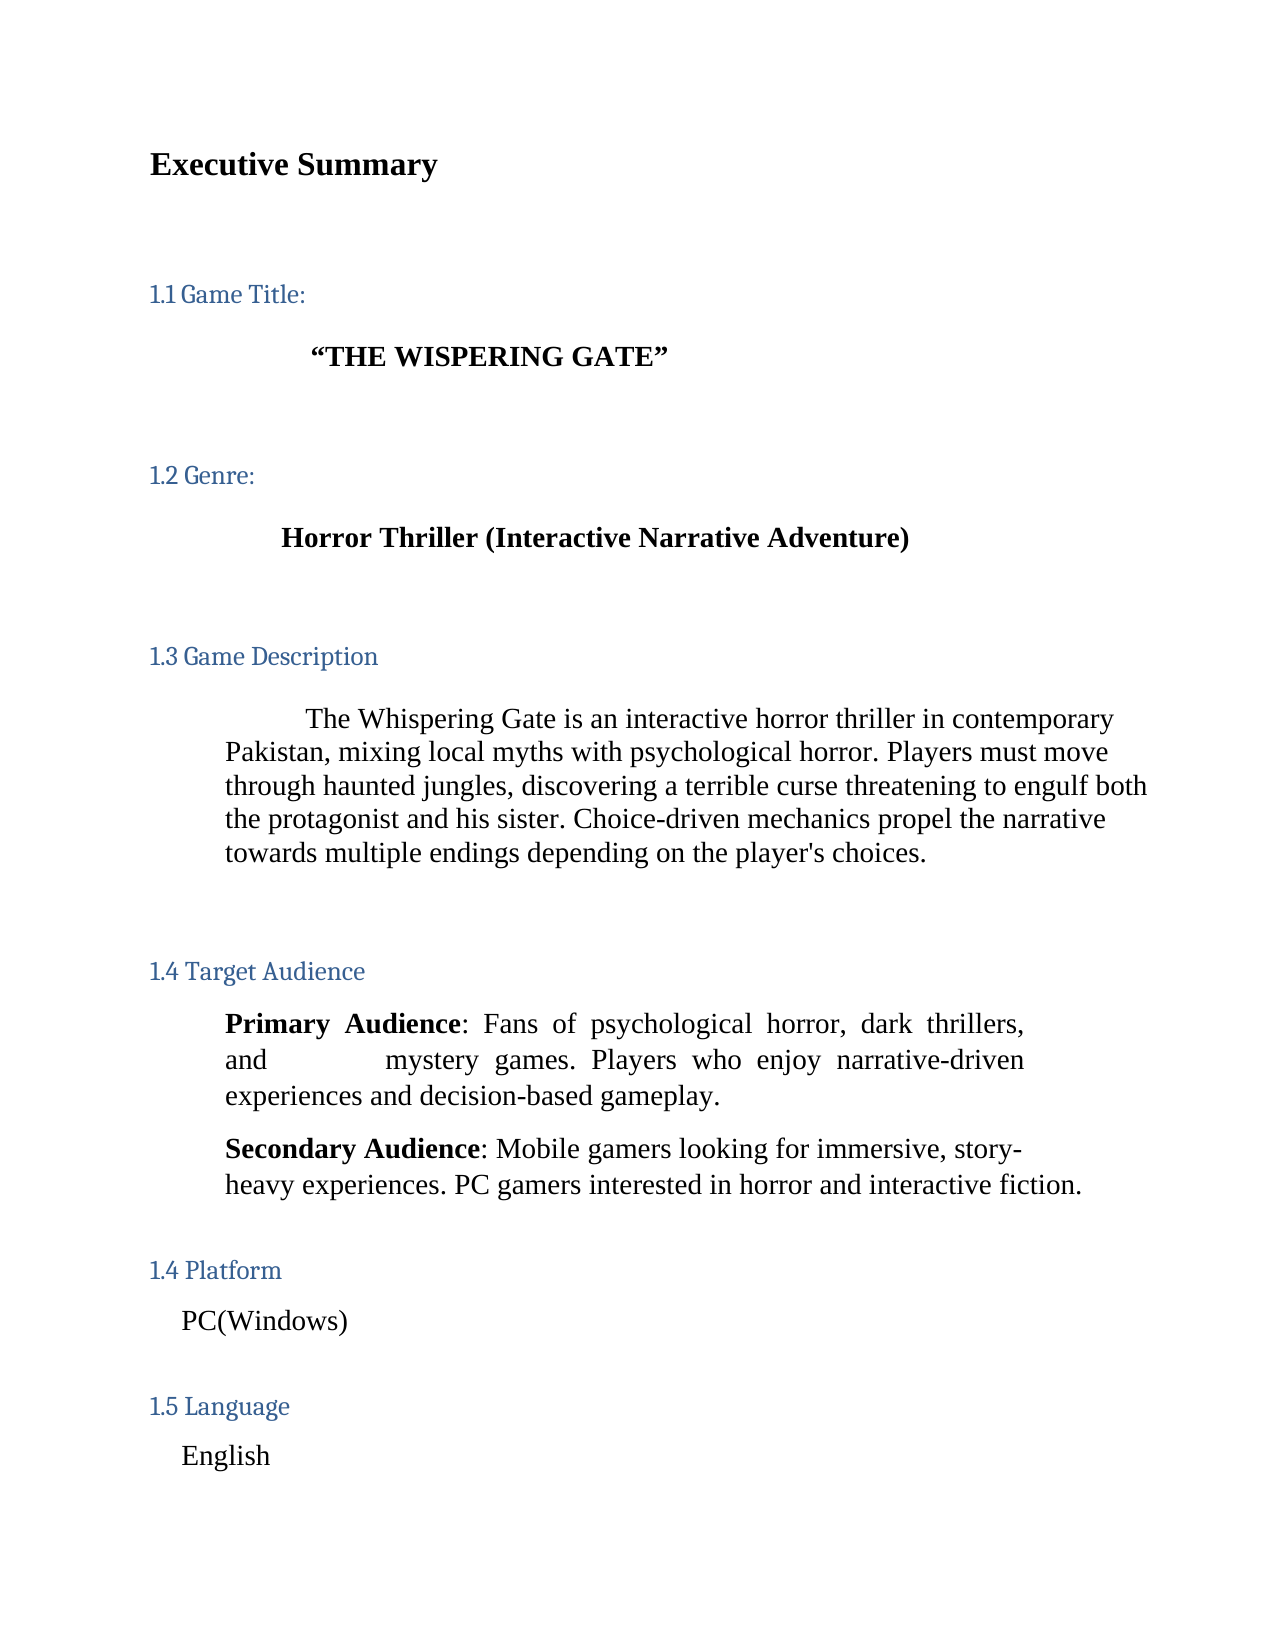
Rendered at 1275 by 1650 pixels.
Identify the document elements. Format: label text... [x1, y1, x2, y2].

text Horror Thriller (Interactive Narrative Adventure) [150, 520, 1162, 553]
list The Whispering Gate is an interactive horror thriller in contemporary Pakistan, mixing local myths with psychological horror. Players must move through haunted jungles, discovering a terrible curse threatening to engulf both the protagonist and his sister. Choice-driven mechanics propel the narrative towards multiple endings depending on the player's choices. [225, 701, 1162, 869]
text English [181, 1438, 1091, 1472]
text PC(Windows) [181, 1303, 1091, 1336]
subtitle 1.3 Game Description [150, 641, 1162, 672]
text “THE WISPERING GATE” [150, 339, 1162, 373]
list Secondary Audience: Mobile gamers looking for immersive, story-heavy experiences. PC gamers interested in horror and interactive fiction. [225, 1131, 1091, 1201]
subtitle 1.4 Target Audience [150, 956, 1162, 987]
subtitle 1.4 Platform [150, 1255, 1162, 1286]
list Primary Audience: Fans of psychological horror, dark thrillers, and mystery games. Players who enjoy narrative-driven experiences and decision-based gameplay. [225, 1006, 1024, 1112]
subtitle 1.1 Game Title: [150, 279, 1162, 310]
subtitle 1.5 Language [150, 1391, 1162, 1422]
subtitle Executive Summary [150, 144, 1162, 182]
subtitle 1.2 Genre: [150, 460, 1162, 491]
